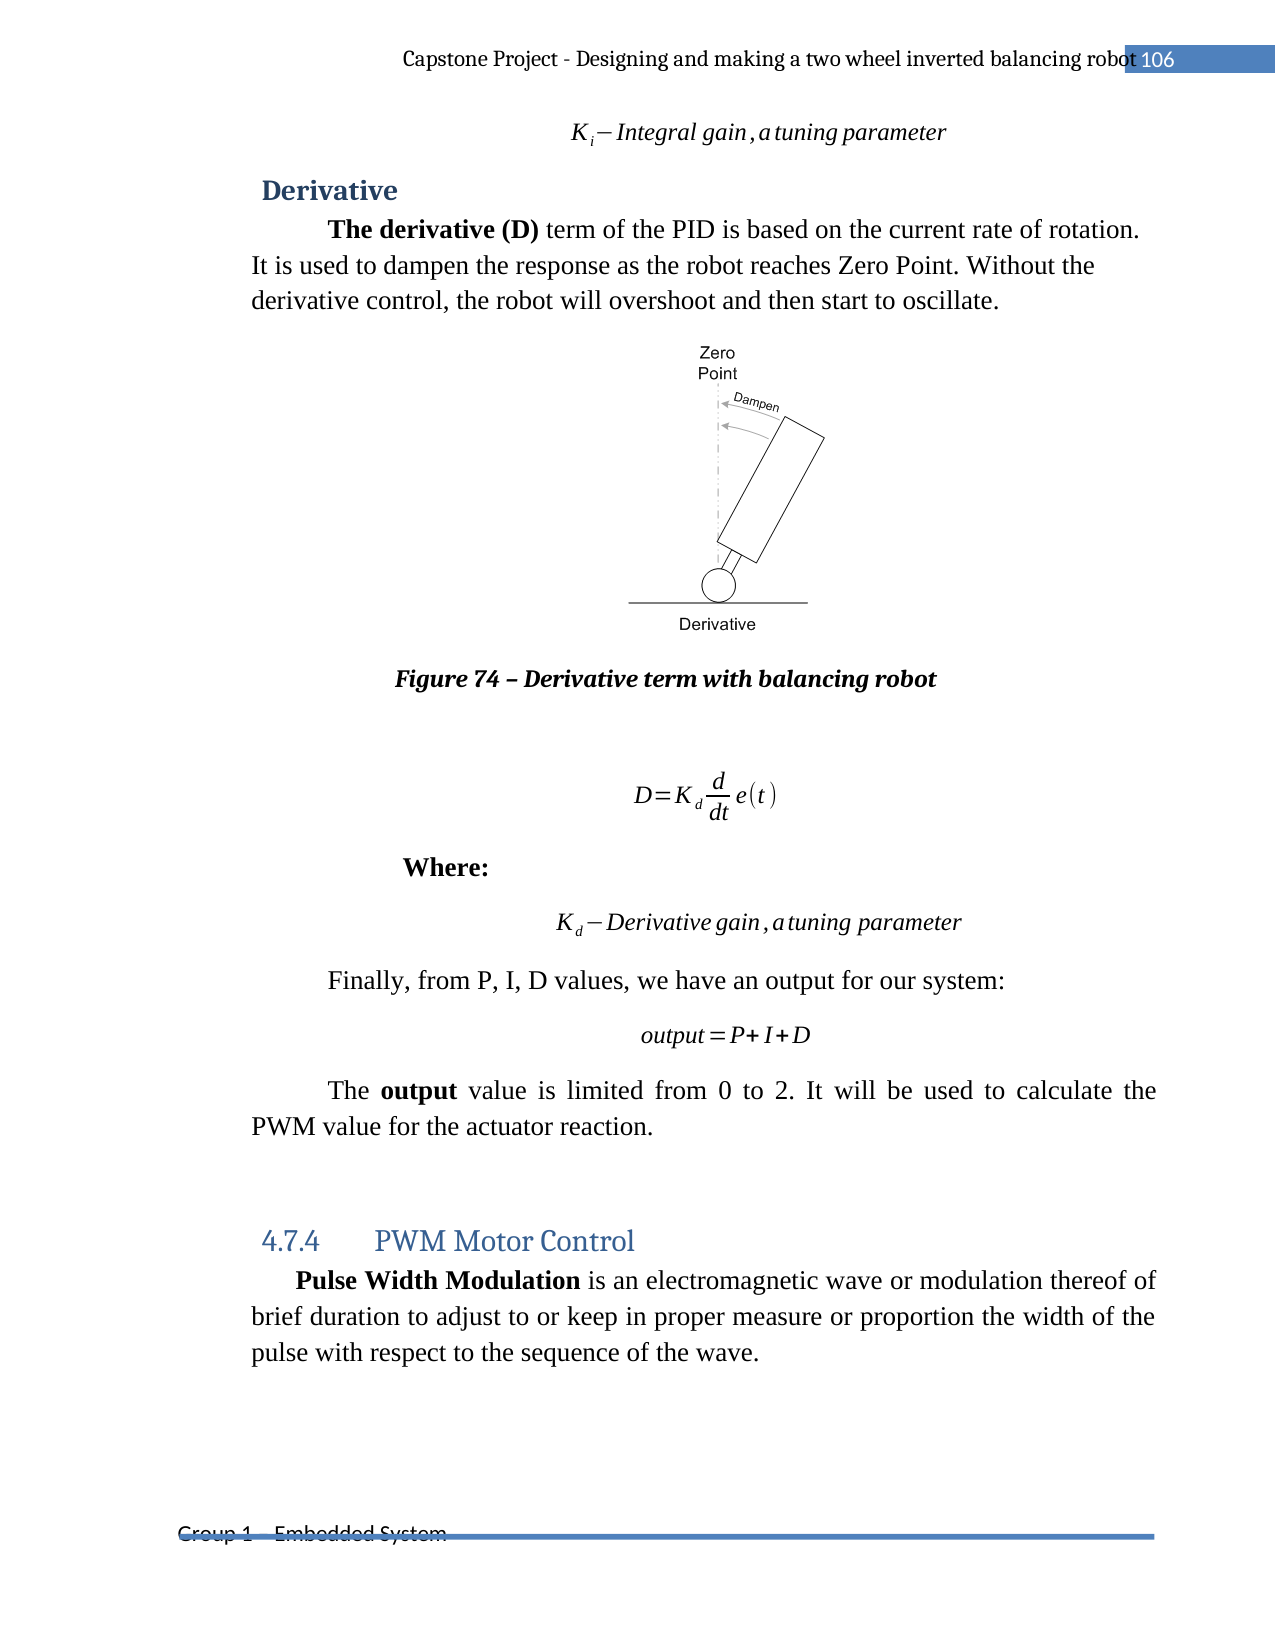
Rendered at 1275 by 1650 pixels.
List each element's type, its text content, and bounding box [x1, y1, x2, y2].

text Finally, from P, I, D values, we have an output for our system: [251, 964, 1157, 996]
text Where: [348, 852, 1157, 883]
text Pulse Width Modulation is an electromagnetic wave or modulation thereof of brief duration to adjust to or keep in proper measure or proportion the width of the pulse with respect to the sequence of the wave. [251, 1264, 1157, 1367]
text The output value is limited from 0 to 2. It will be used to calculate the PWM value for the actuator reaction. [251, 1074, 1157, 1141]
picture [626, 341, 826, 640]
subtitle Derivative [262, 174, 1157, 208]
text The derivative (D) term of the PID is based on the current rate of rotation. It is used to dampen the response as the robot reaches Zero Point. Without the derivative control, the robot will overshoot and then start to oscillate. [251, 213, 1157, 316]
text Figure 74 – Derivative term with balancing robot [177, 664, 1157, 693]
subtitle PWM Motor Control [262, 1223, 1157, 1259]
